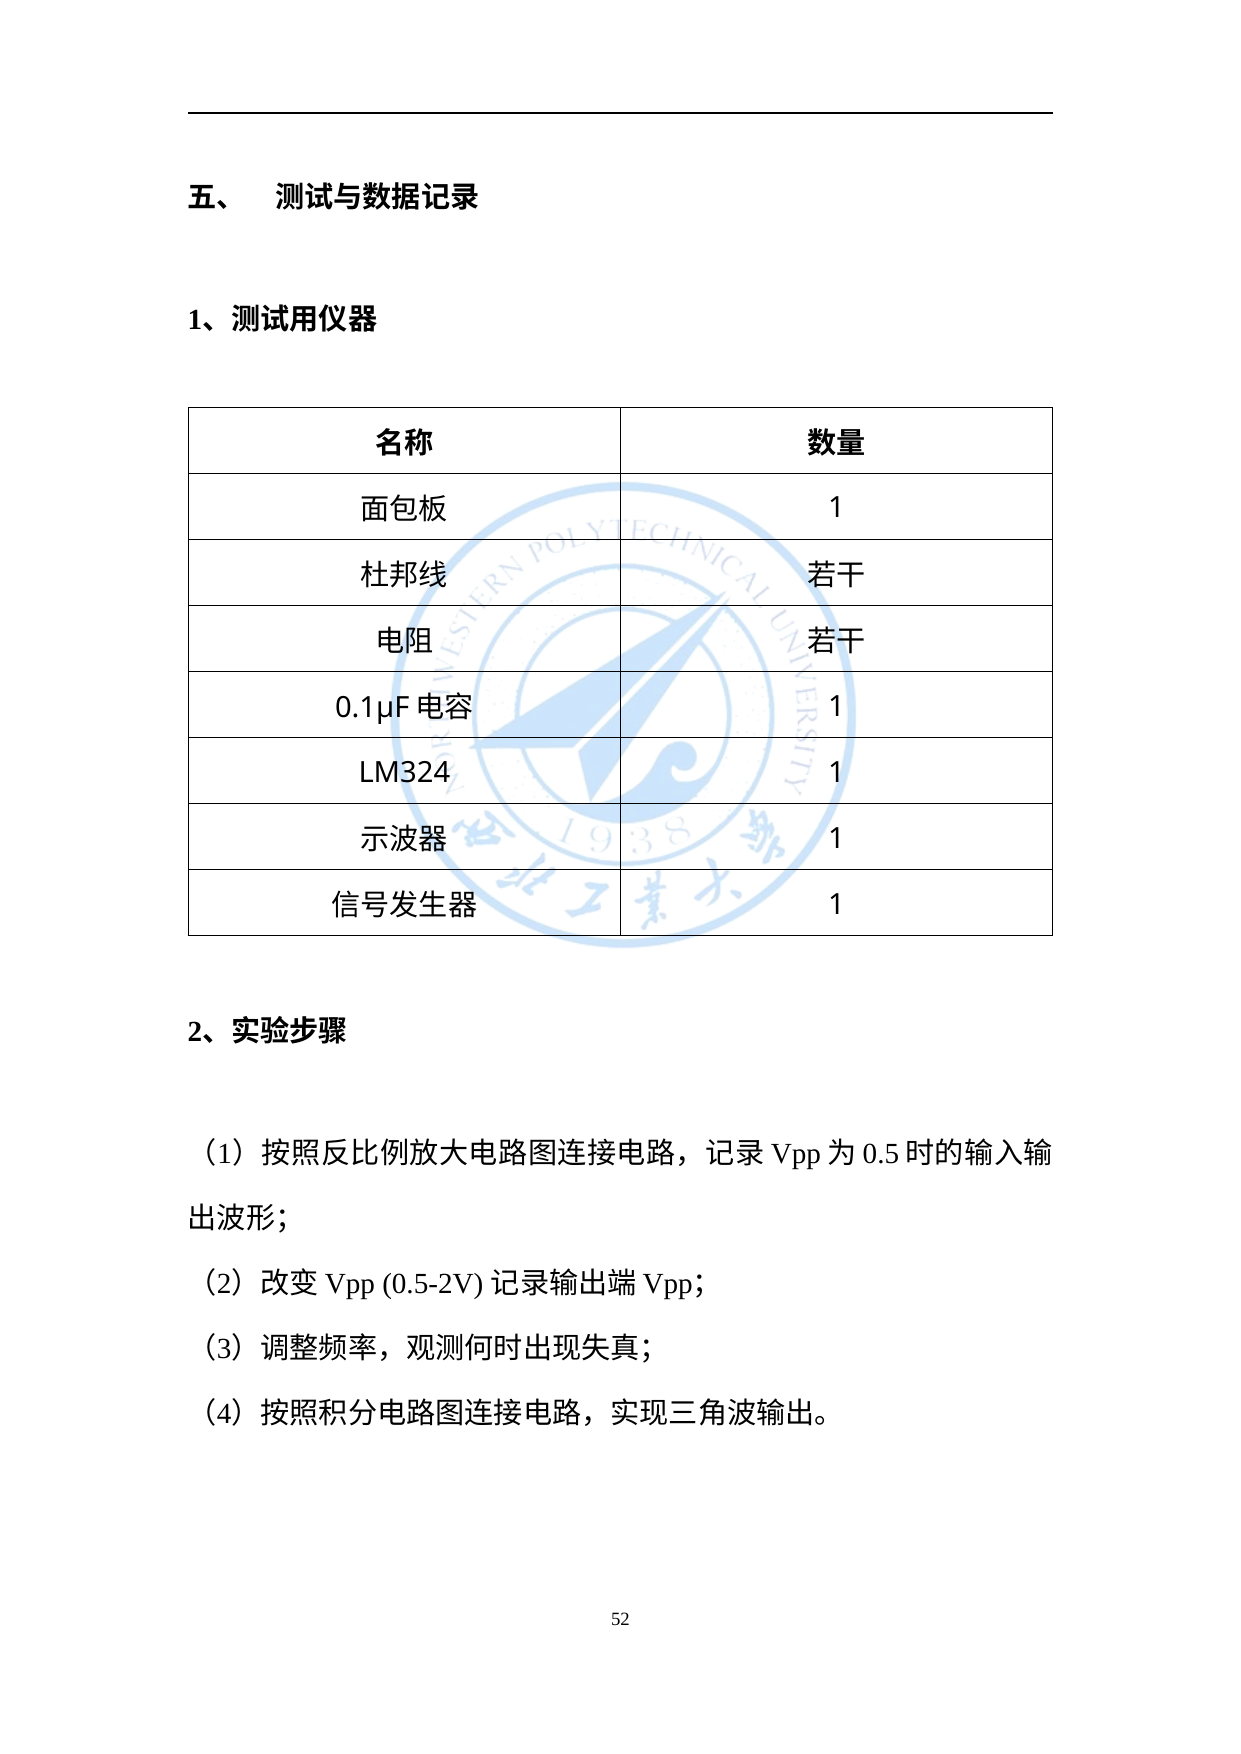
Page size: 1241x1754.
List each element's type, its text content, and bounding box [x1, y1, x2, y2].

table_cell LM324 [189, 738, 620, 803]
text （2）改变Vpp (0.5-2V) 记录输出端Vpp； [187, 1248, 1053, 1313]
table_cell 1 [621, 738, 1052, 803]
table_cell 面包板 [189, 474, 620, 539]
table_cell 1 [621, 870, 1052, 935]
table_cell 1 [621, 672, 1052, 737]
subtitle 测试与数据记录 [187, 162, 1053, 227]
table_cell 示波器 [189, 804, 620, 869]
text （3）调整频率，观测何时出现失真； [187, 1313, 1053, 1378]
table_cell 信号发生器 [189, 870, 620, 935]
subtitle 测试用仪器 [187, 284, 1053, 349]
text （1）按照反比例放大电路图连接电路，记录Vpp为0.5时的输入输出波形； [187, 1118, 1053, 1248]
text （4）按照积分电路图连接电路，实现三角波输出。 [187, 1378, 1053, 1443]
table_cell 1 [621, 804, 1052, 869]
table_header 数量 [621, 408, 1052, 473]
table_cell 0.1μF电容 [189, 672, 620, 737]
table_cell 1 [621, 474, 1052, 539]
table_cell 电阻 [189, 606, 620, 671]
subtitle 实验步骤 [187, 996, 1053, 1061]
table_header 名称 [189, 408, 620, 473]
table_cell 杜邦线 [189, 540, 620, 605]
table_cell 若干 [621, 540, 1052, 605]
table_cell 若干 [621, 606, 1052, 671]
